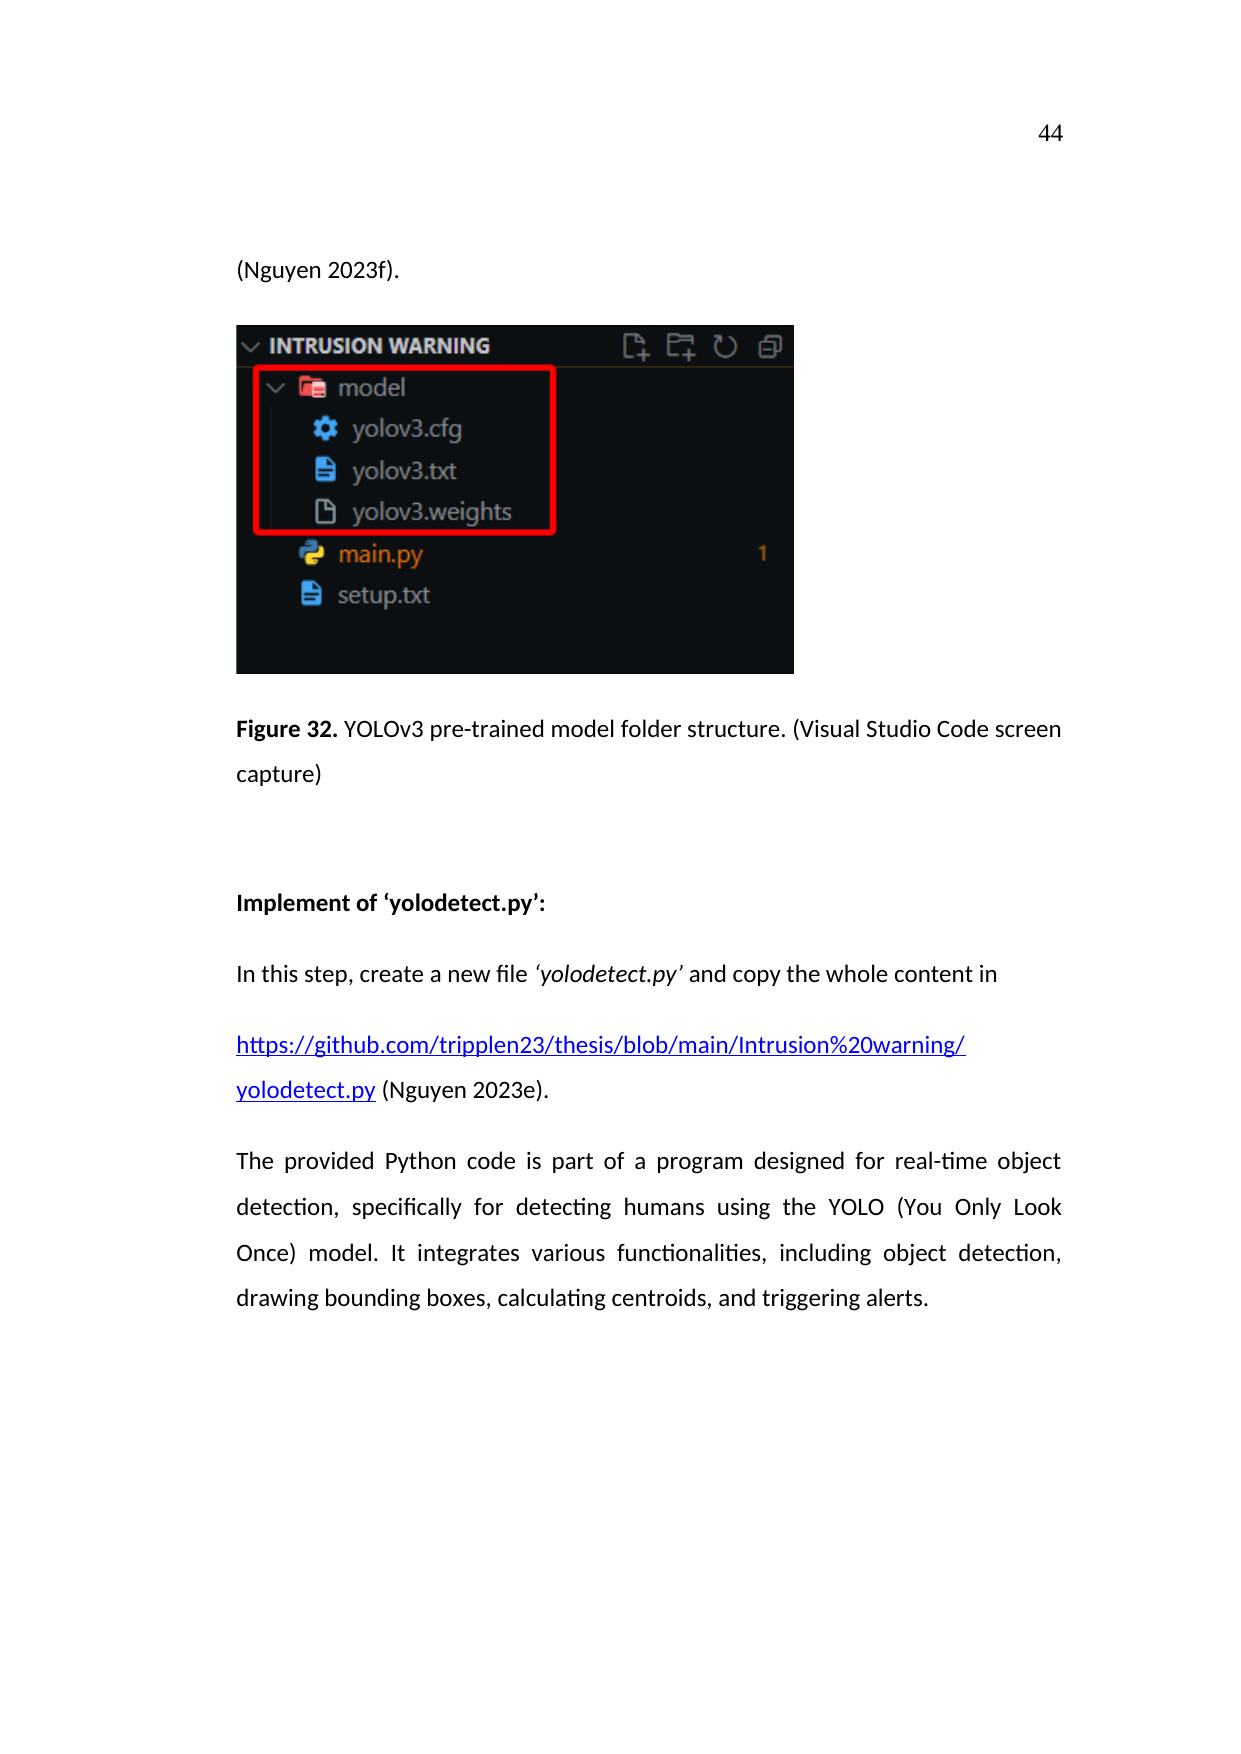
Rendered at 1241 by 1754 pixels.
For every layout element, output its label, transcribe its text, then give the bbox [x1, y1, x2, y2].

text Implement of ‘yolodetect.py’: [236, 887, 1063, 918]
text In this step, create a new file ‘yolodetect.py’ and copy the whole content in [236, 958, 1063, 989]
text (Nguyen 2023f). [236, 254, 1063, 285]
text Figure 32. YOLOv3 pre-trained model folder structure. (Visual Studio Code screen capture) [236, 713, 1063, 789]
picture [236, 325, 794, 674]
text The provided Python code is part of a program designed for real-time object detection, specifically for detecting humans using the YOLO (You Only Look Once) model. It integrates various functionalities, including object detection, drawing bounding boxes, calculating centroids, and triggering alerts. [236, 1145, 1063, 1313]
text https://github.com/tripplen23/thesis/blob/main/Intrusion%20warning/yolodetect.py (Nguyen 2023e). [236, 1029, 1063, 1105]
